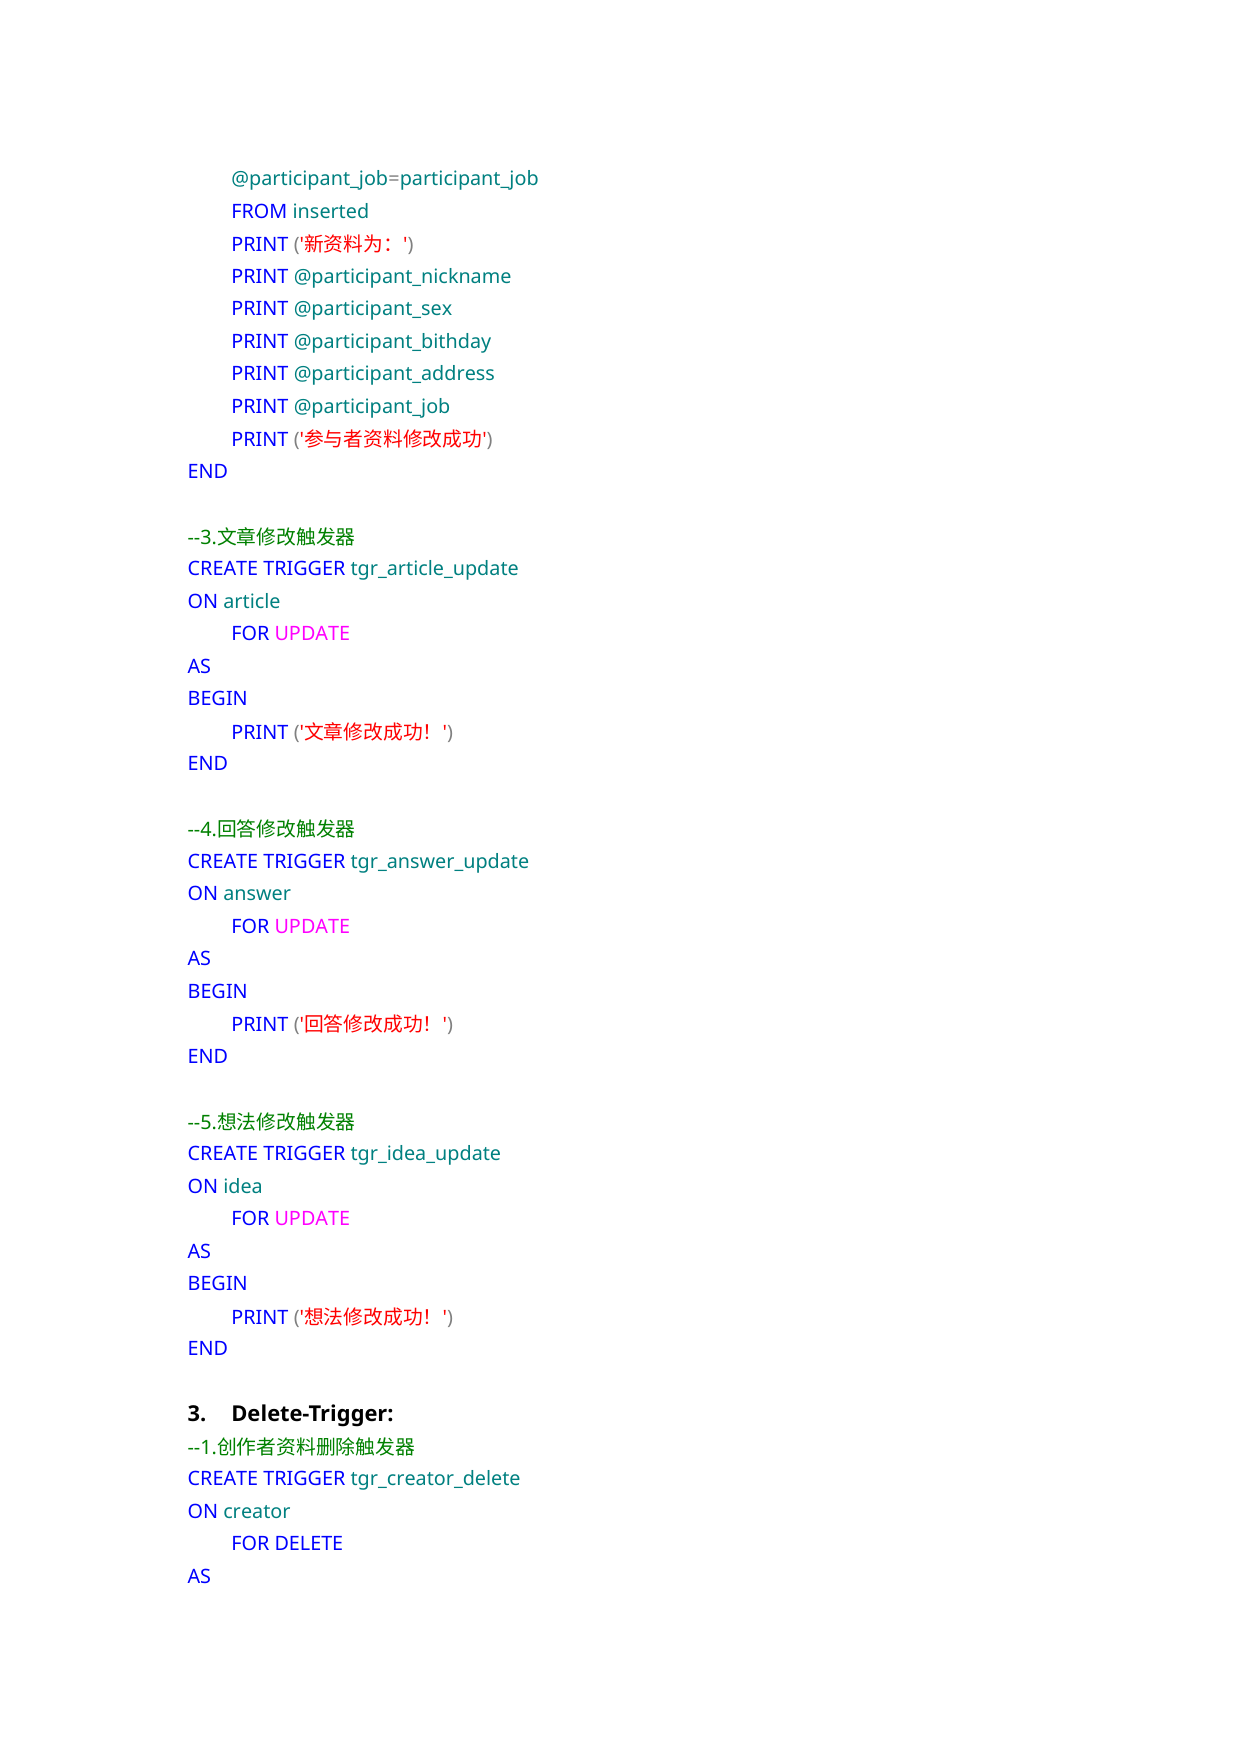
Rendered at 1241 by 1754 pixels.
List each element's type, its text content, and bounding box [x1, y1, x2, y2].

text ON answer [187, 877, 1053, 909]
text AS [187, 649, 1053, 682]
text PRINT @participant_address [187, 357, 1053, 389]
text PRINT ('回答修改成功！') [187, 1007, 1053, 1039]
text PRINT ('想法修改成功！') [187, 1299, 1053, 1332]
text PRINT @participant_job [187, 389, 1053, 422]
list Delete-Trigger: [187, 1397, 1053, 1429]
text FOR UPDATE [187, 617, 1053, 649]
text BEGIN [187, 1267, 1053, 1299]
text @participant_job=participant_job [187, 162, 1053, 194]
text BEGIN [187, 682, 1053, 714]
text AS [187, 942, 1053, 974]
text PRINT @participant_bithday [187, 324, 1053, 357]
text ON article [187, 584, 1053, 617]
text PRINT ('文章修改成功！') [187, 714, 1053, 747]
text FOR UPDATE [187, 909, 1053, 942]
text ON idea [187, 1169, 1053, 1202]
text CREATE TRIGGER tgr_creator_delete [187, 1462, 1053, 1494]
text BEGIN [187, 974, 1053, 1007]
text PRINT ('新资料为：') [187, 227, 1053, 259]
text AS [187, 1559, 1053, 1592]
text --5.想法修改触发器 [187, 1104, 1053, 1137]
text --4.回答修改触发器 [187, 812, 1053, 844]
text FOR DELETE [187, 1527, 1053, 1559]
text CREATE TRIGGER tgr_article_update [187, 552, 1053, 584]
text --3.文章修改触发器 [187, 519, 1053, 552]
text CREATE TRIGGER tgr_idea_update [187, 1137, 1053, 1169]
text END [187, 1332, 1053, 1364]
text END [187, 747, 1053, 779]
text FROM inserted [187, 194, 1053, 227]
text PRINT ('参与者资料修改成功') [187, 422, 1053, 454]
text CREATE TRIGGER tgr_answer_update [187, 844, 1053, 877]
text PRINT @participant_sex [187, 292, 1053, 324]
text FOR UPDATE [187, 1202, 1053, 1234]
text PRINT @participant_nickname [187, 259, 1053, 292]
text --1.创作者资料删除触发器 [187, 1429, 1053, 1462]
text END [187, 454, 1053, 487]
text AS [187, 1234, 1053, 1267]
text END [187, 1039, 1053, 1072]
text ON creator [187, 1494, 1053, 1527]
